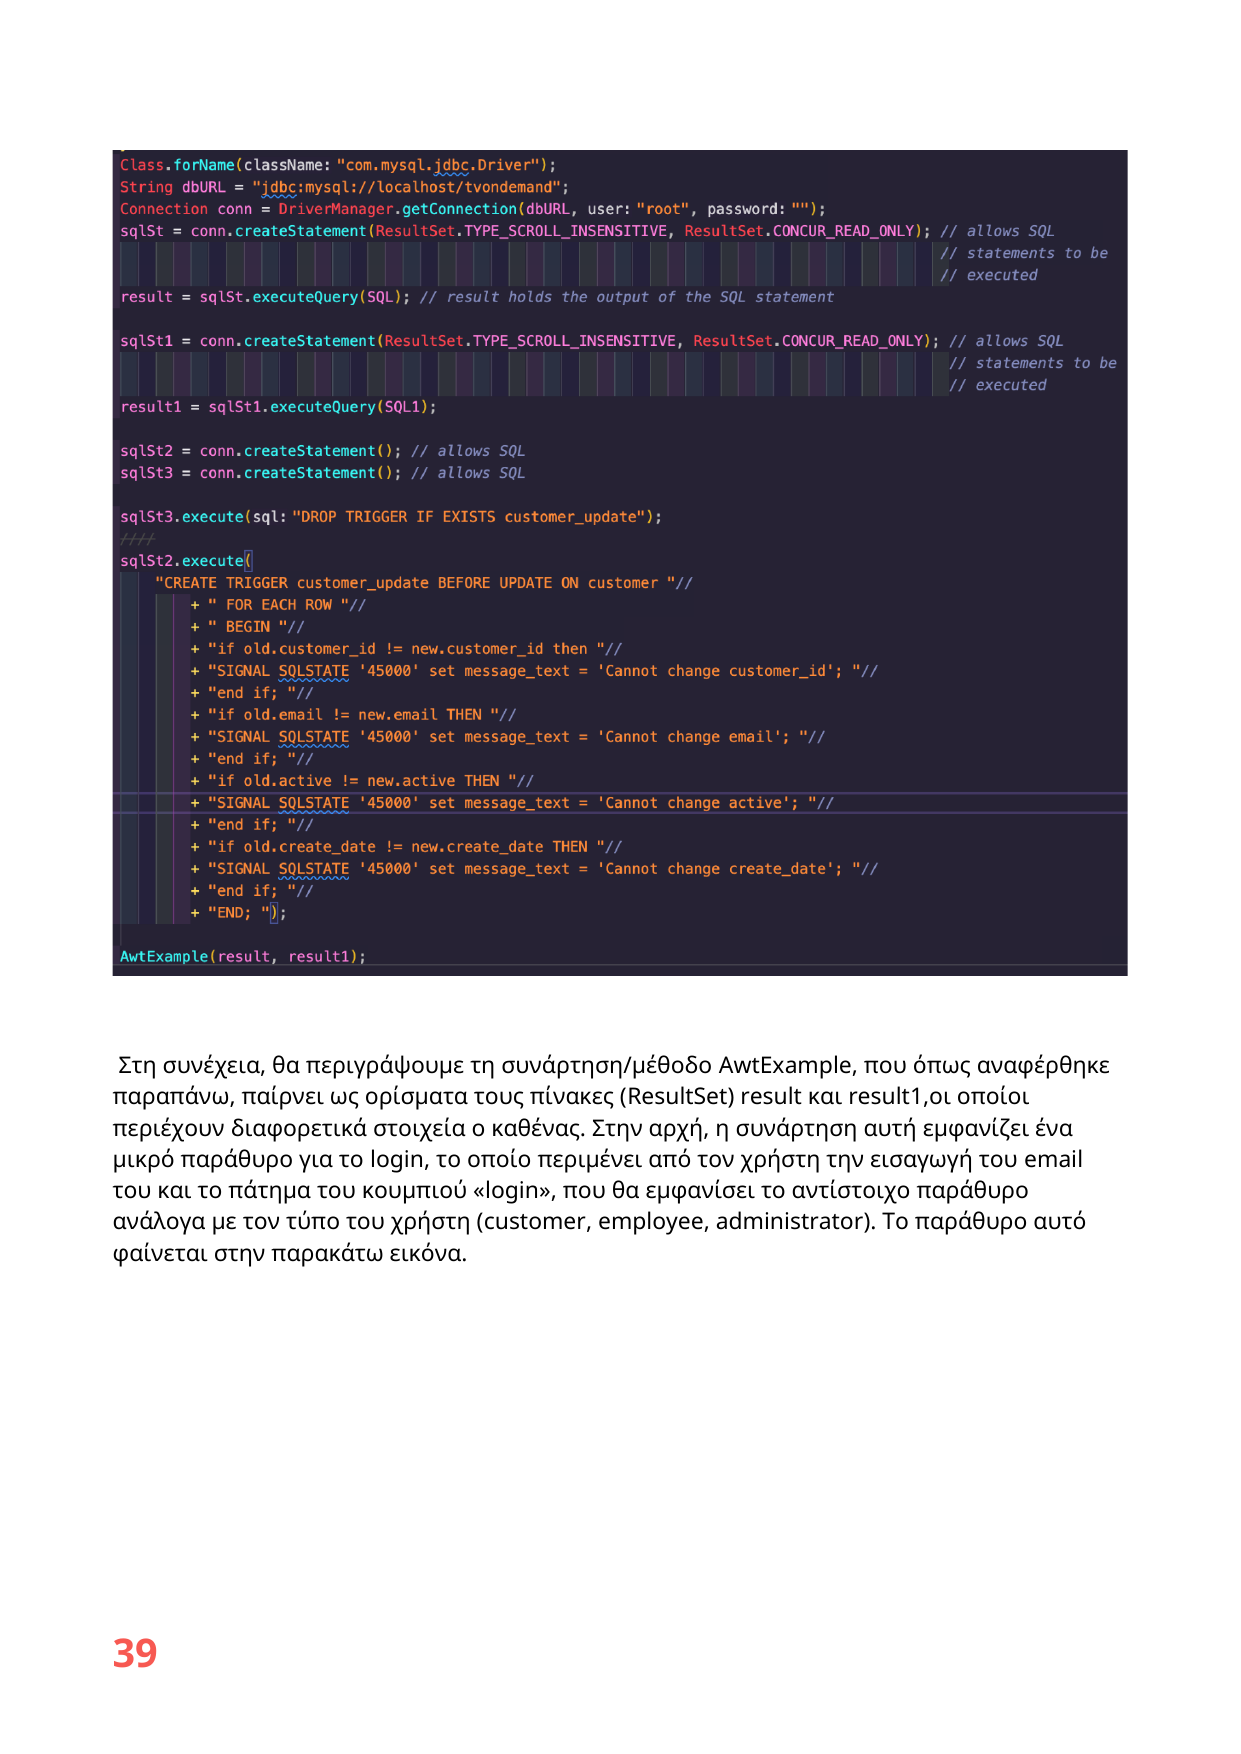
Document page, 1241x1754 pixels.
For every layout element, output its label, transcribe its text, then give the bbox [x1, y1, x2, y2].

picture [112, 150, 1128, 976]
text Στη συνέχεια, θα περιγράψουμε τη συνάρτηση/μέθοδο AwtExample, που όπως αναφέρθηκε παραπάνω, παίρνει ως ορίσματα τους πίνακες (ResultSet) result και result1,οι οποίοι περιέχουν διαφορετικά στοιχεία ο καθένας. Στην αρχή, η συνάρτηση αυτή εμφανίζει ένα μικρό παράθυρο για το login, το οποίο περιμένει από τον χρήστη την εισαγωγή του email του και το πάτημα του κουμπιού «login», που θα εμφανίσει το αντίστοιχο παράθυρο ανάλογα με τον τύπο του χρήστη (customer, employee, administrator). Το παράθυρο αυτό φαίνεται στην παρακάτω εικόνα. [112, 1049, 1128, 1268]
